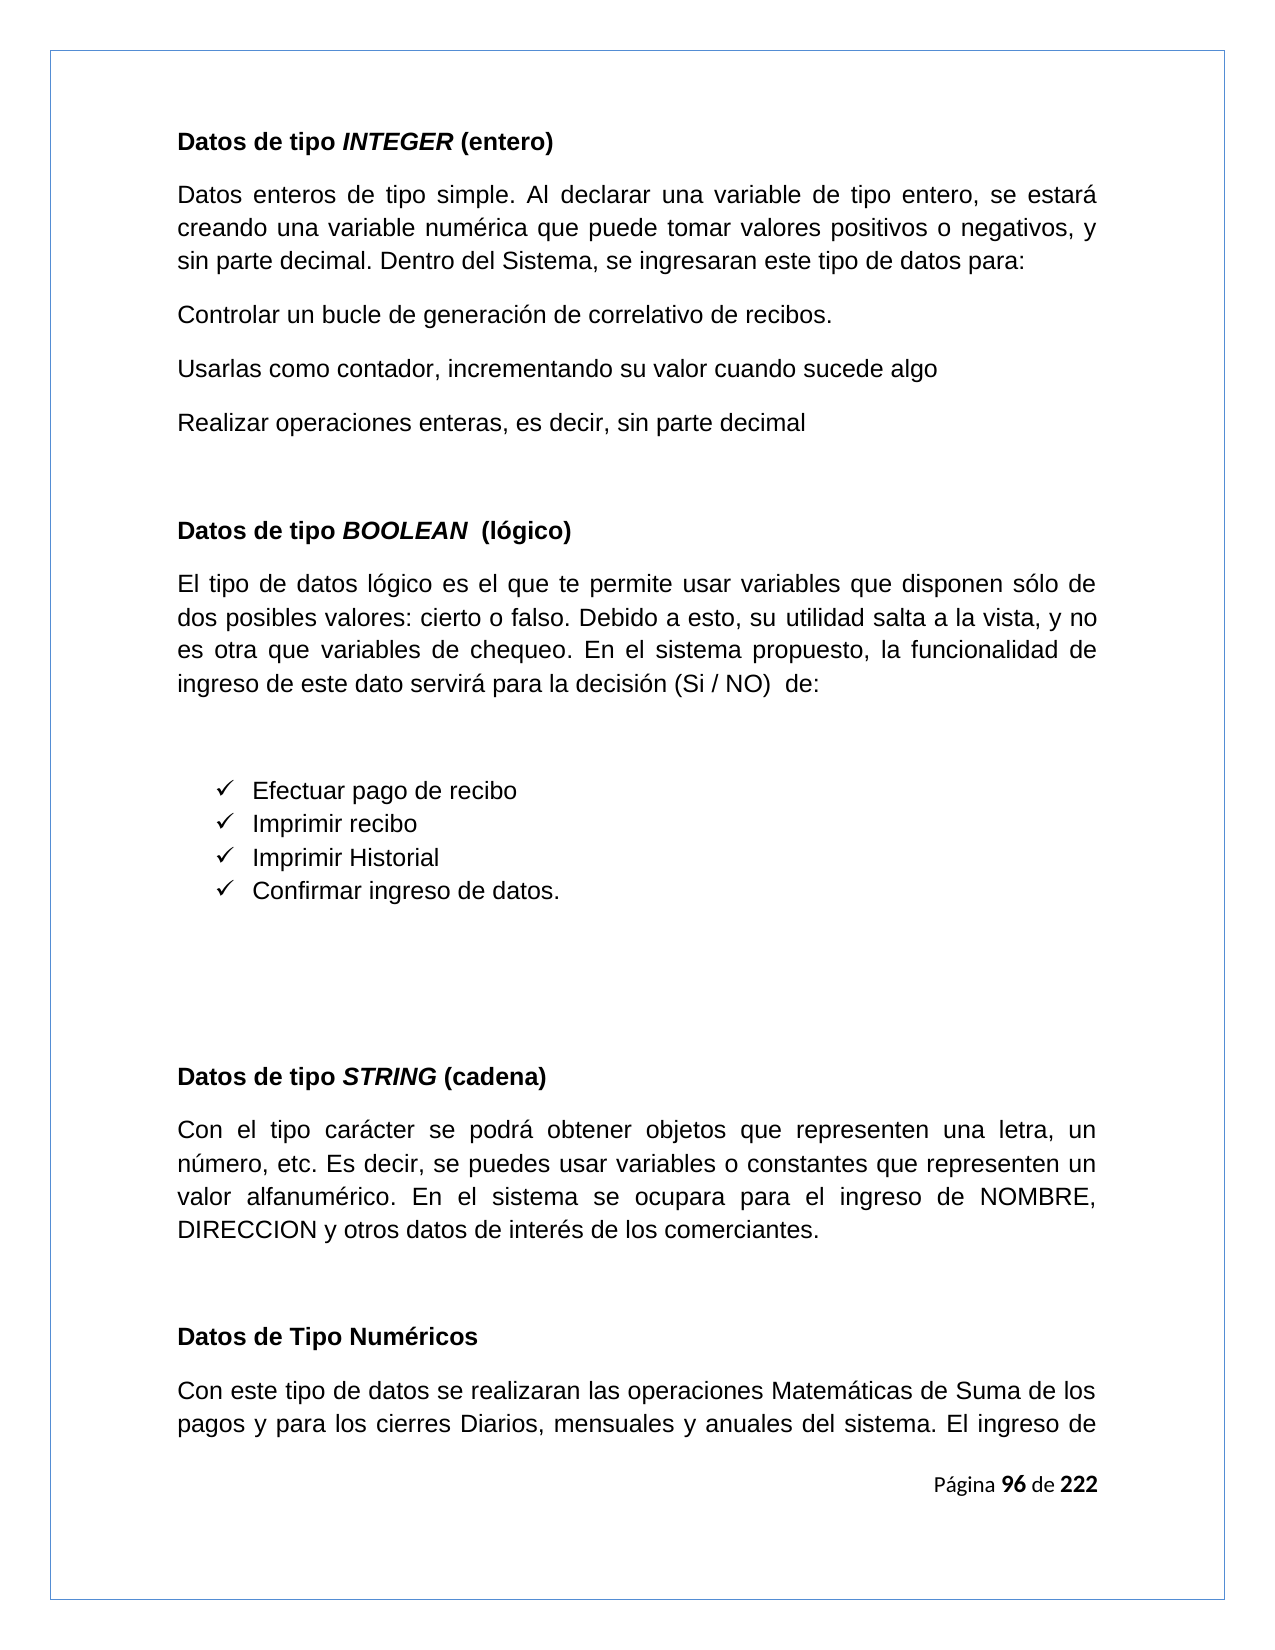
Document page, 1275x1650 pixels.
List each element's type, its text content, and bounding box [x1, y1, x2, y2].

list Efectuar pago de recibo [214, 776, 1098, 805]
text Controlar un bucle de generación de correlativo de recibos. [177, 300, 1098, 329]
list Imprimir recibo [214, 809, 1098, 838]
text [177, 1376, 1098, 1438]
text Datos de tipo BOOLEAN (lógico) [177, 516, 1098, 544]
text Datos de Tipo Numéricos [177, 1322, 1098, 1351]
text Datos enteros de tipo simple. Al declarar una variable de tipo entero, se estará creando una variable numérica que puede tomar valores positivos o negativos, y sin parte decimal. Dentro del Sistema, se ingresaran este tipo de datos para: [177, 180, 1098, 275]
text Usarlas como contador, incrementando su valor cuando sucede algo [177, 354, 1098, 383]
text Realizar operaciones enteras, es decir, sin parte decimal [177, 408, 1098, 437]
text Datos de tipo INTEGER (entero) [177, 126, 1098, 155]
list Imprimir Historial [214, 842, 1098, 871]
list Confirmar ingreso de datos. [214, 876, 1098, 904]
text Datos de tipo STRING (cadena) [177, 1062, 1098, 1090]
text Con el tipo carácter se podrá obtener objetos que representen una letra, un número, etc. Es decir, se puedes usar variables o constantes que representen un valor alfanumérico. En el sistema se ocupara para el ingreso de NOMBRE, DIRECCION y otros datos de interés de los comerciantes. [177, 1116, 1098, 1243]
text El tipo de datos lógico es el que te permite usar variables que disponen sólo de dos posibles valores: cierto o falso. Debido a esto, su utilidad salta a la vista, y no es otra que variables de chequeo. En el sistema propuesto, la funcionalidad de ingreso de este dato servirá para la decisión (Si / NO) de: [177, 569, 1098, 697]
